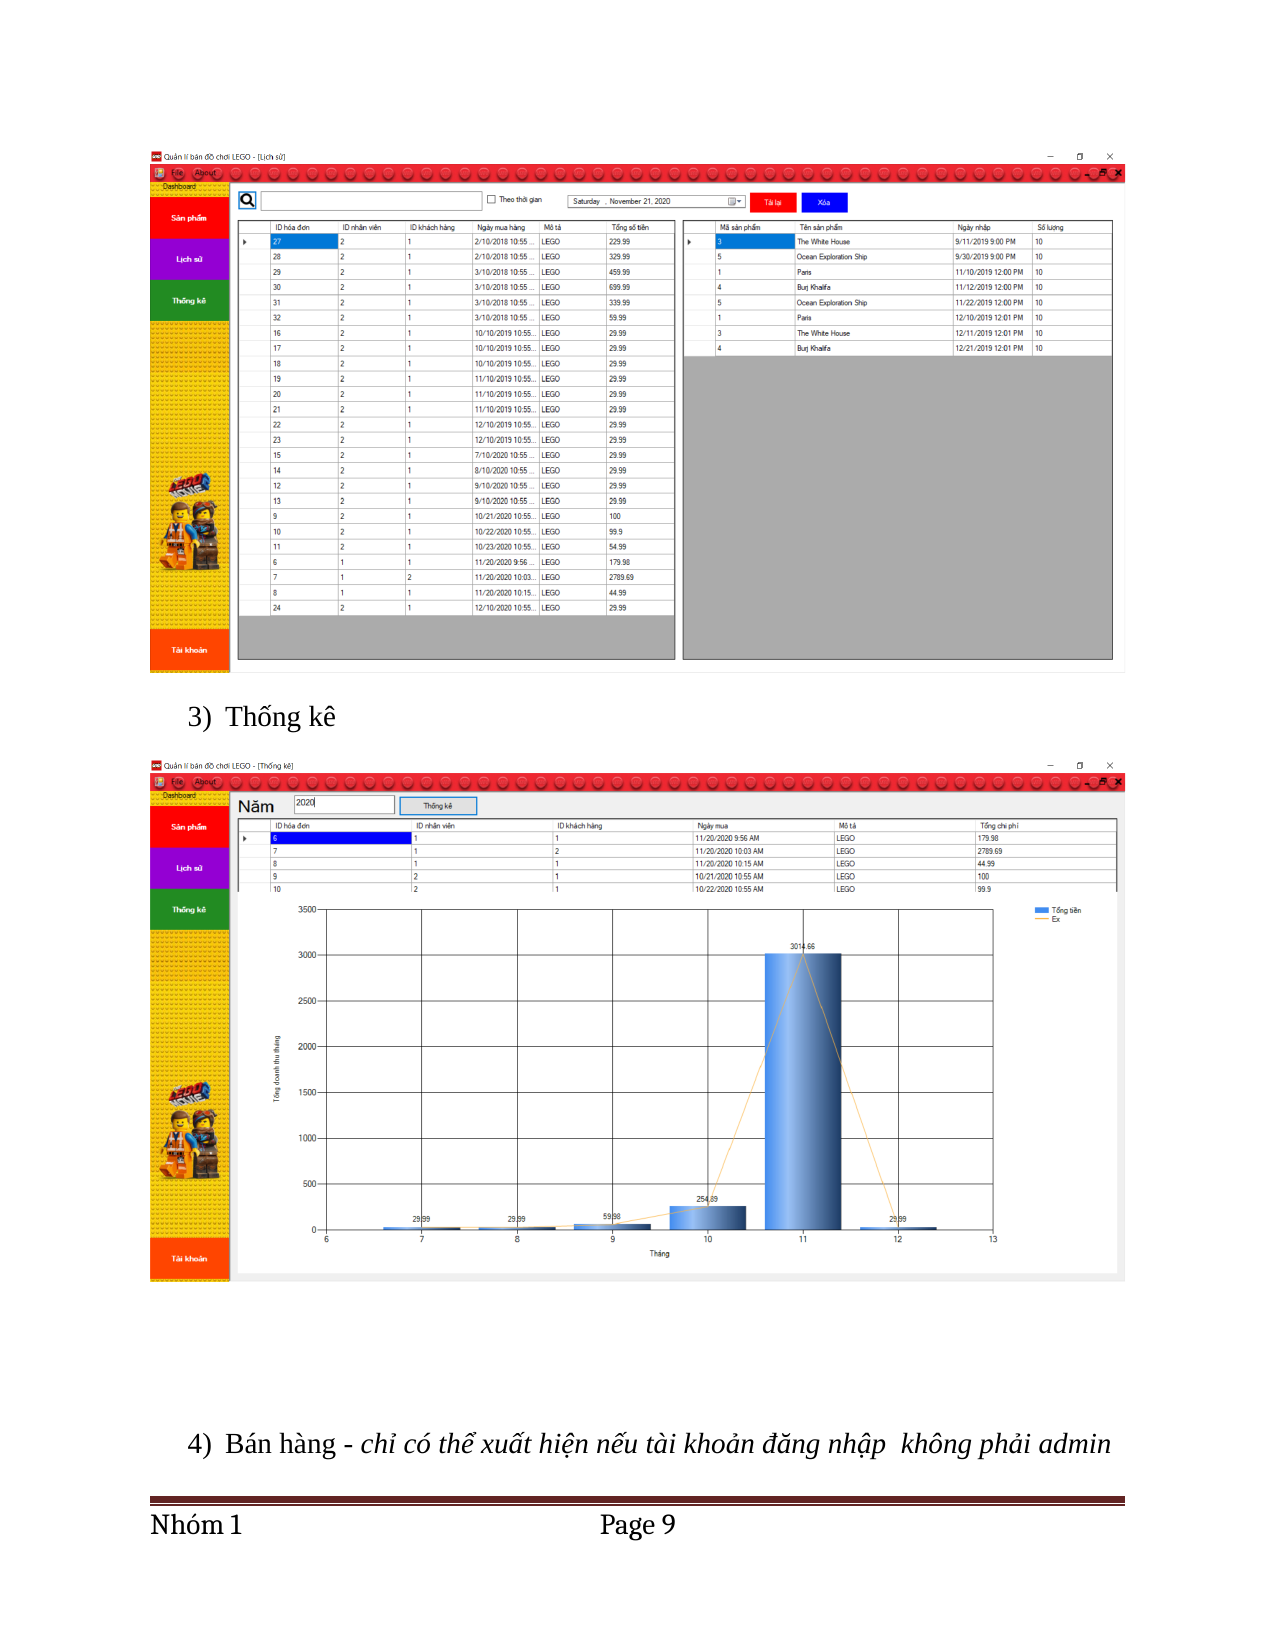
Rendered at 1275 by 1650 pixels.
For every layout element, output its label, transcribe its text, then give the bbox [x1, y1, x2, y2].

list Bán hàng - chỉ có thể xuất hiện nếu tài khoản đăng nhập không phải admin [187, 1426, 1125, 1459]
list Thống kê [187, 699, 1125, 732]
picture [150, 150, 1125, 673]
picture [150, 758, 1125, 1282]
